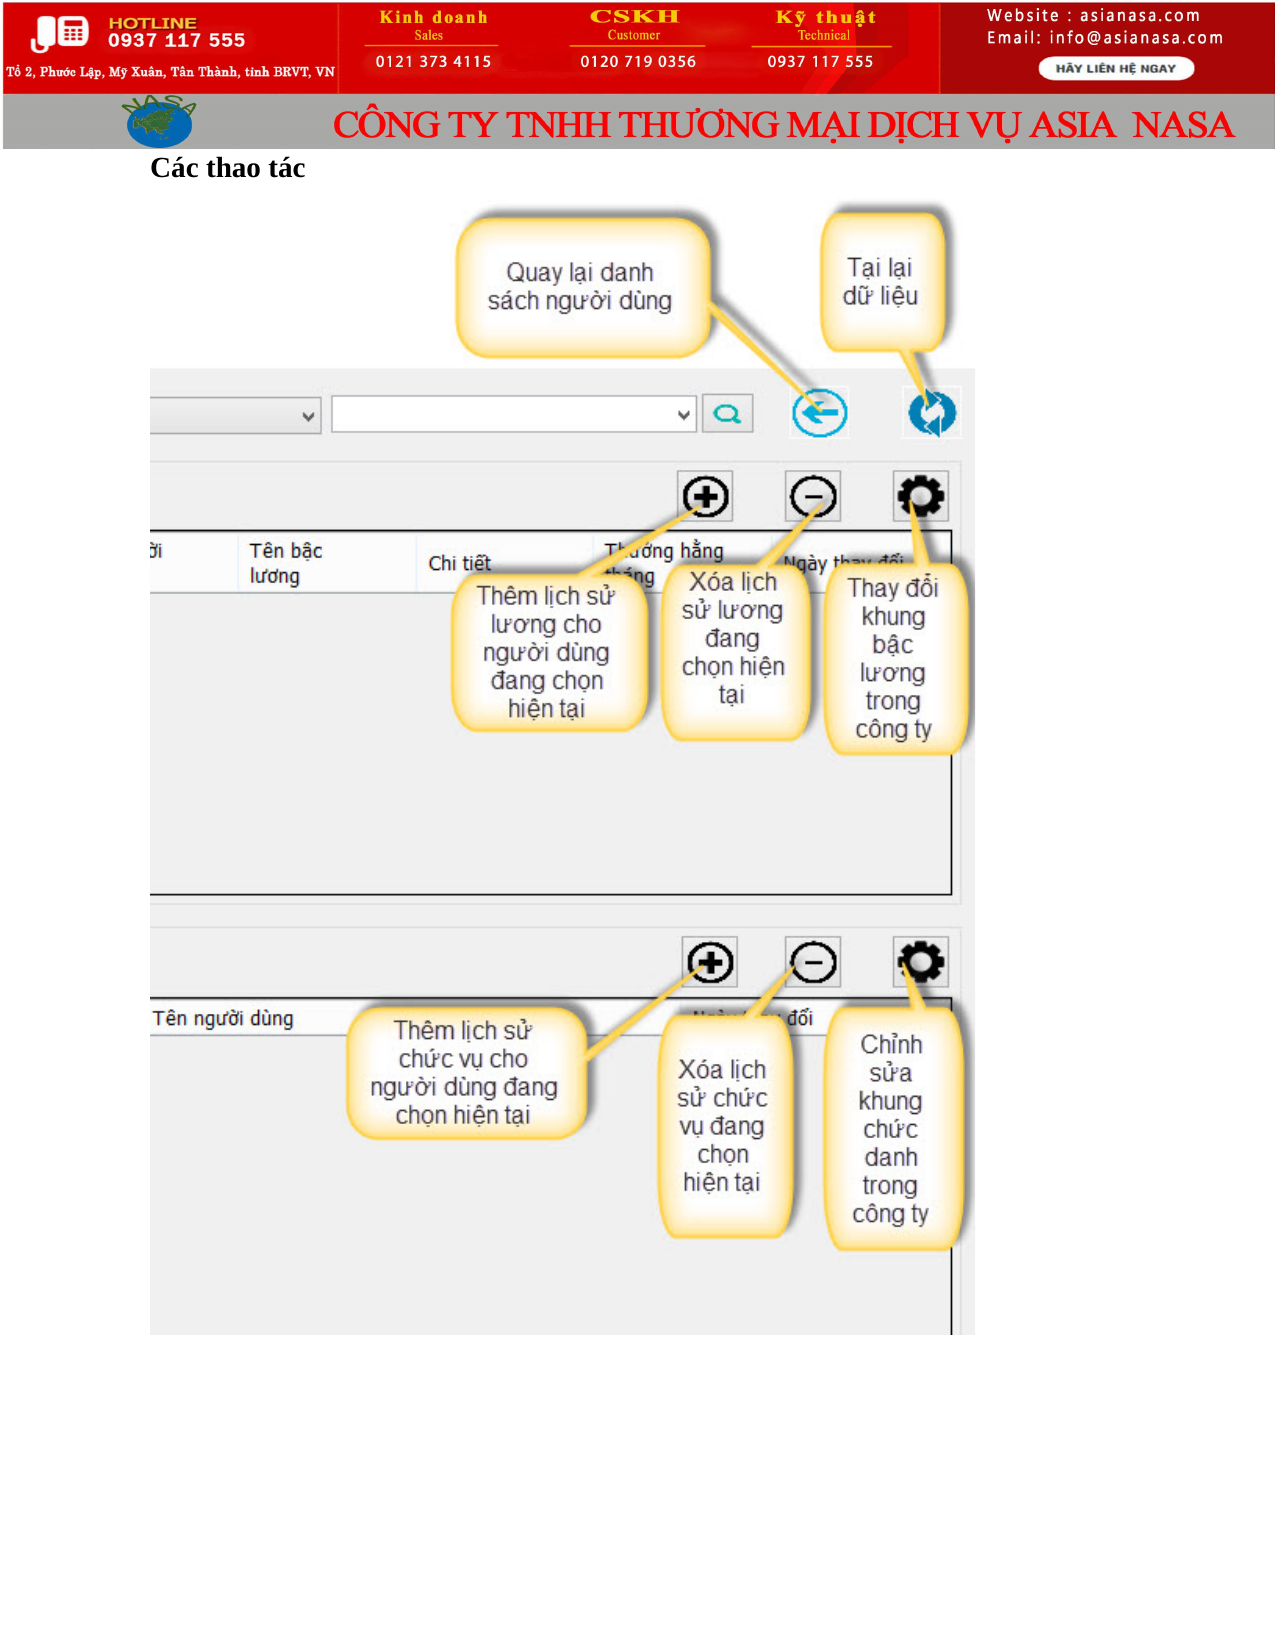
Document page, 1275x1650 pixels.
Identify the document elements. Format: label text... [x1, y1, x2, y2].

picture [150, 186, 976, 1335]
picture [0, 0, 1275, 150]
subtitle Các thao tác [150, 150, 1125, 183]
